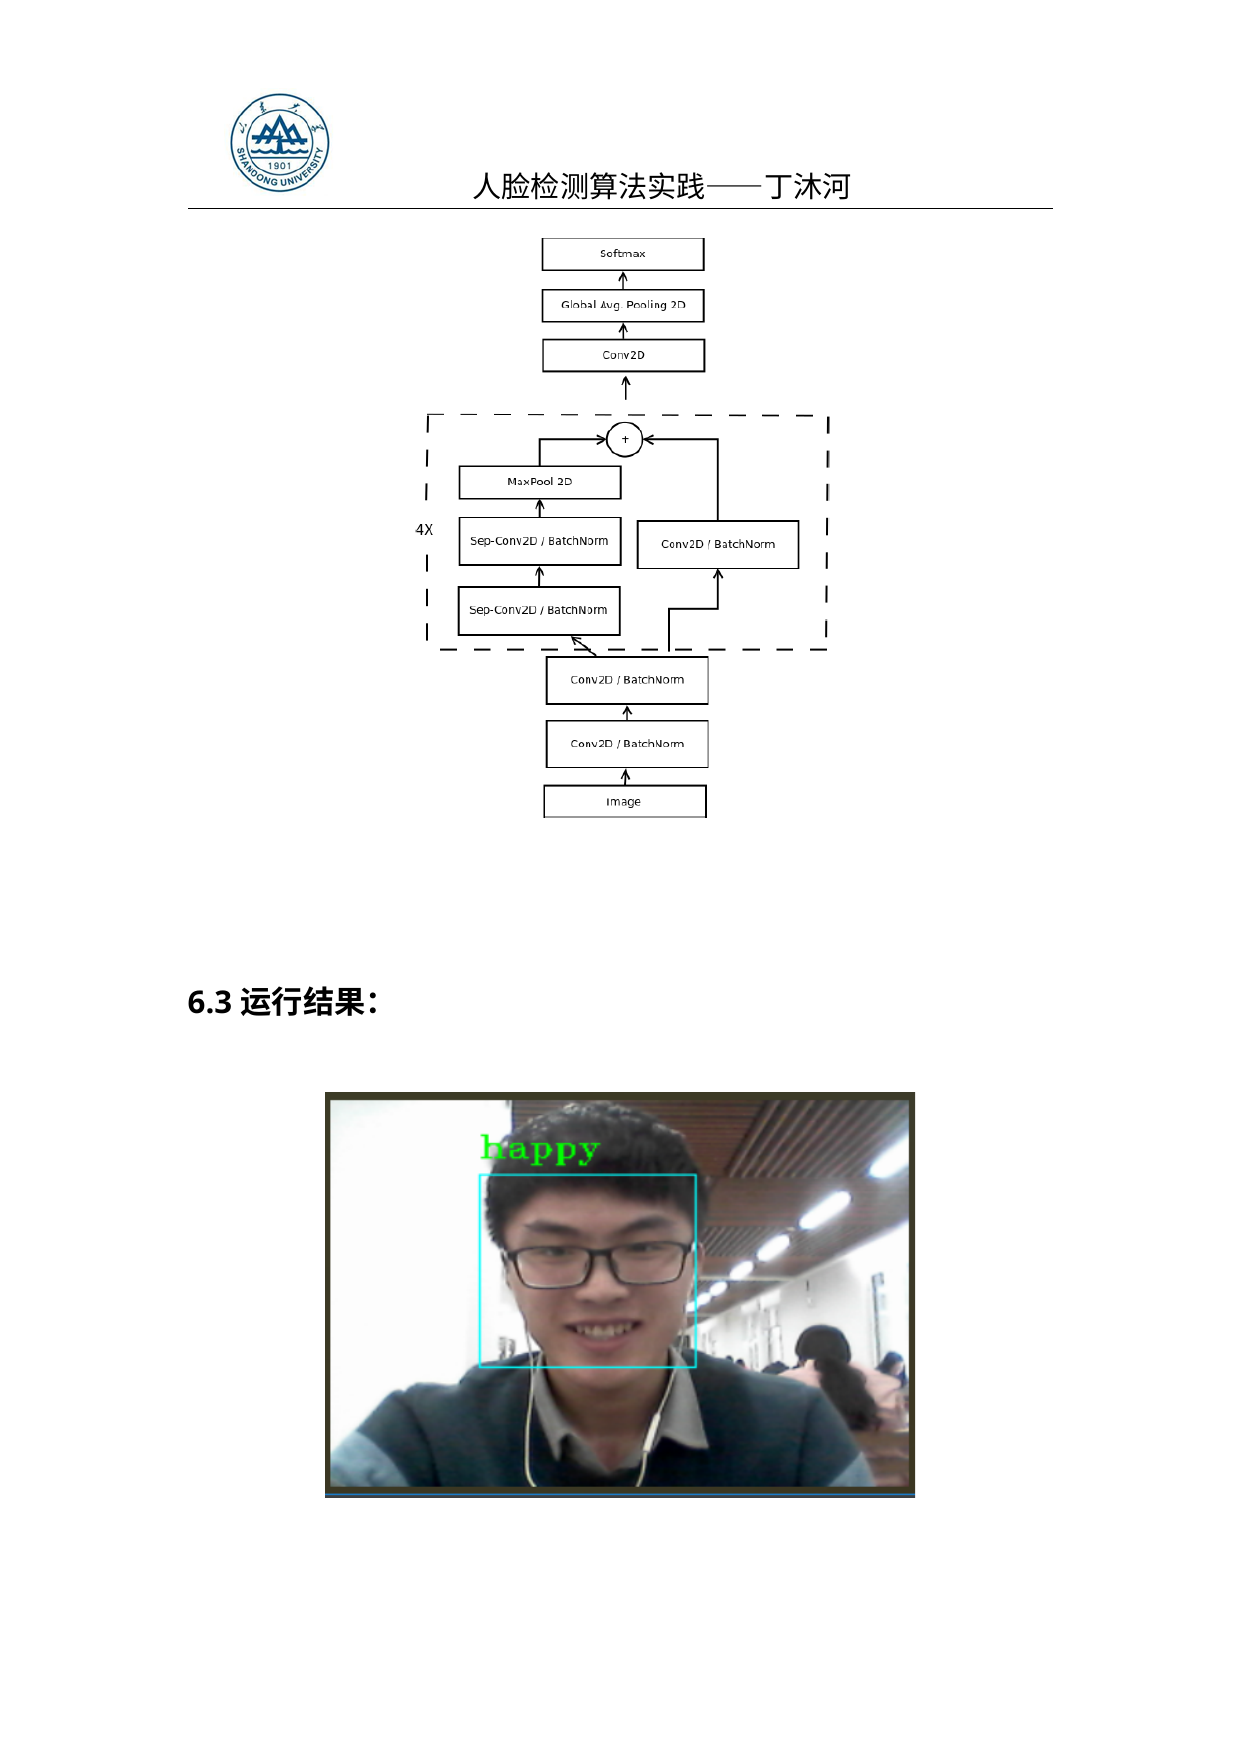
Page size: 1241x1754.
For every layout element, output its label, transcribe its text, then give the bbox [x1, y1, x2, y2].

picture [408, 224, 882, 829]
picture [325, 1092, 916, 1498]
subtitle 6.3 运行结果： [187, 968, 1053, 1033]
picture [224, 88, 336, 197]
